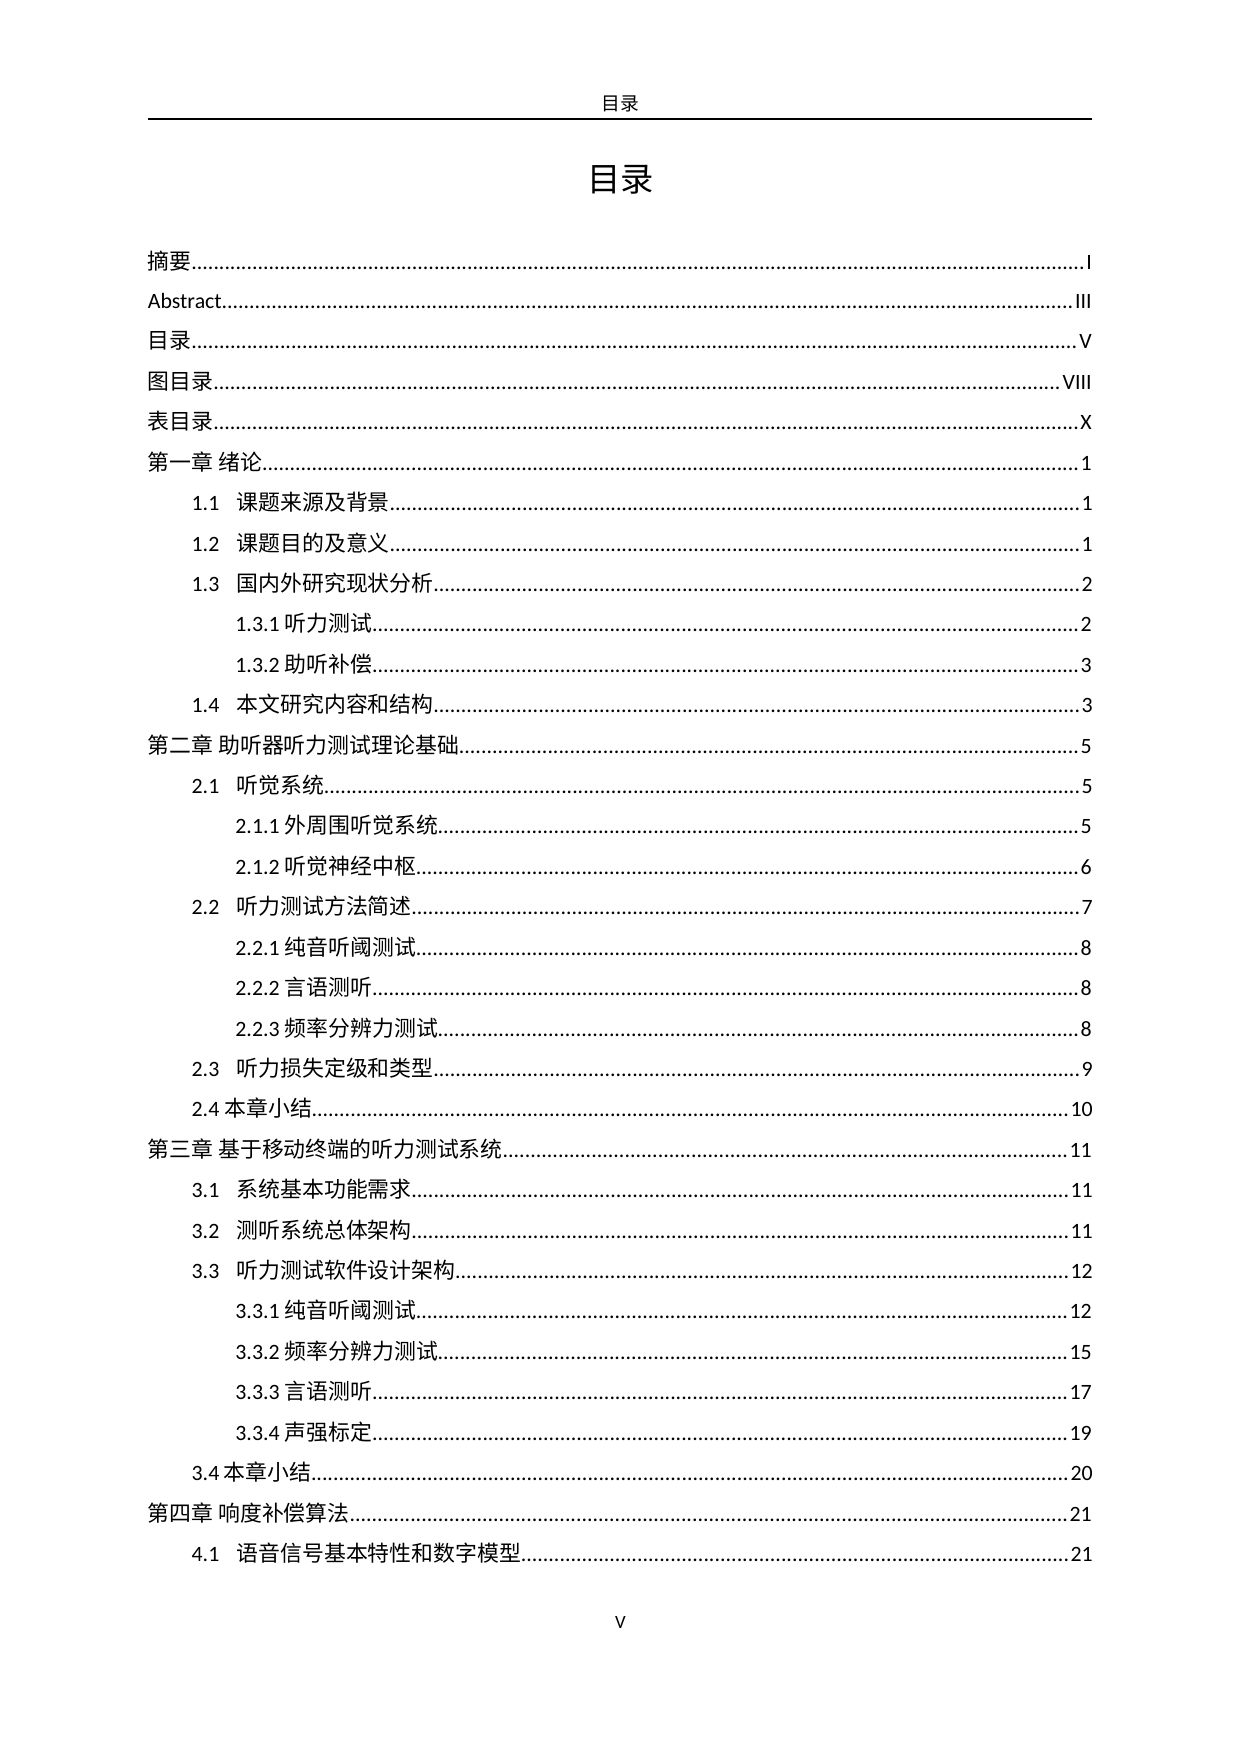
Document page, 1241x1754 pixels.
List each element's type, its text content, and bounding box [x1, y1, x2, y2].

text 2.1 听觉系统 5 [191, 768, 1092, 800]
text 2.4 本章小结 10 [191, 1091, 1092, 1123]
text 1.3.1 听力测试 2 [235, 606, 1092, 638]
text 目录 V [148, 323, 1092, 356]
text 目录 [148, 146, 1092, 211]
text 表目录 X [148, 404, 1092, 436]
text 1.1 课题来源及背景 1 [191, 485, 1092, 517]
text 3.3.2 频率分辨力测试 15 [235, 1333, 1092, 1366]
text 第二章 助听器听力测试理论基础 5 [148, 727, 1092, 760]
text 3.4本章小结 20 [191, 1455, 1092, 1487]
text 3.3 听力测试软件设计架构 12 [191, 1253, 1092, 1285]
text 1.4 本文研究内容和结构 3 [191, 687, 1092, 719]
text 2.3 听力损失定级和类型 9 [191, 1051, 1092, 1083]
text 图目录 VIII [148, 363, 1092, 396]
text 第一章 绪论 1 [148, 444, 1092, 477]
text 摘要 I [148, 243, 1092, 276]
text 3.3.4 声强标定 19 [235, 1414, 1092, 1447]
text Abstract III [148, 284, 1092, 316]
text 2.2.3 频率分辨力测试 8 [235, 1010, 1092, 1043]
text 2.1.1 外周围听觉系统 5 [235, 808, 1092, 841]
text 2.2.2 言语测听 8 [235, 970, 1092, 1002]
text 2.2 听力测试方法简述 7 [191, 889, 1092, 921]
text 3.2 测听系统总体架构 11 [191, 1212, 1092, 1245]
text 3.3.3 言语测听 17 [235, 1374, 1092, 1406]
text 第三章 基于移动终端的听力测试系统 11 [148, 1131, 1092, 1164]
text 2.1.2 听觉神经中枢 6 [235, 848, 1092, 881]
text 1.3 国内外研究现状分析 2 [191, 566, 1092, 598]
text 1.2 课题目的及意义 1 [191, 525, 1092, 558]
text 3.3.1 纯音听阈测试 12 [235, 1293, 1092, 1326]
text 4.1 语音信号基本特性和数字模型 21 [191, 1536, 1092, 1568]
text 1.3.2 助听补偿 3 [235, 646, 1092, 679]
text 2.2.1 纯音听阈测试 8 [235, 929, 1092, 962]
text 第四章 响度补偿算法 21 [148, 1495, 1092, 1528]
text 3.1 系统基本功能需求 11 [191, 1172, 1092, 1204]
